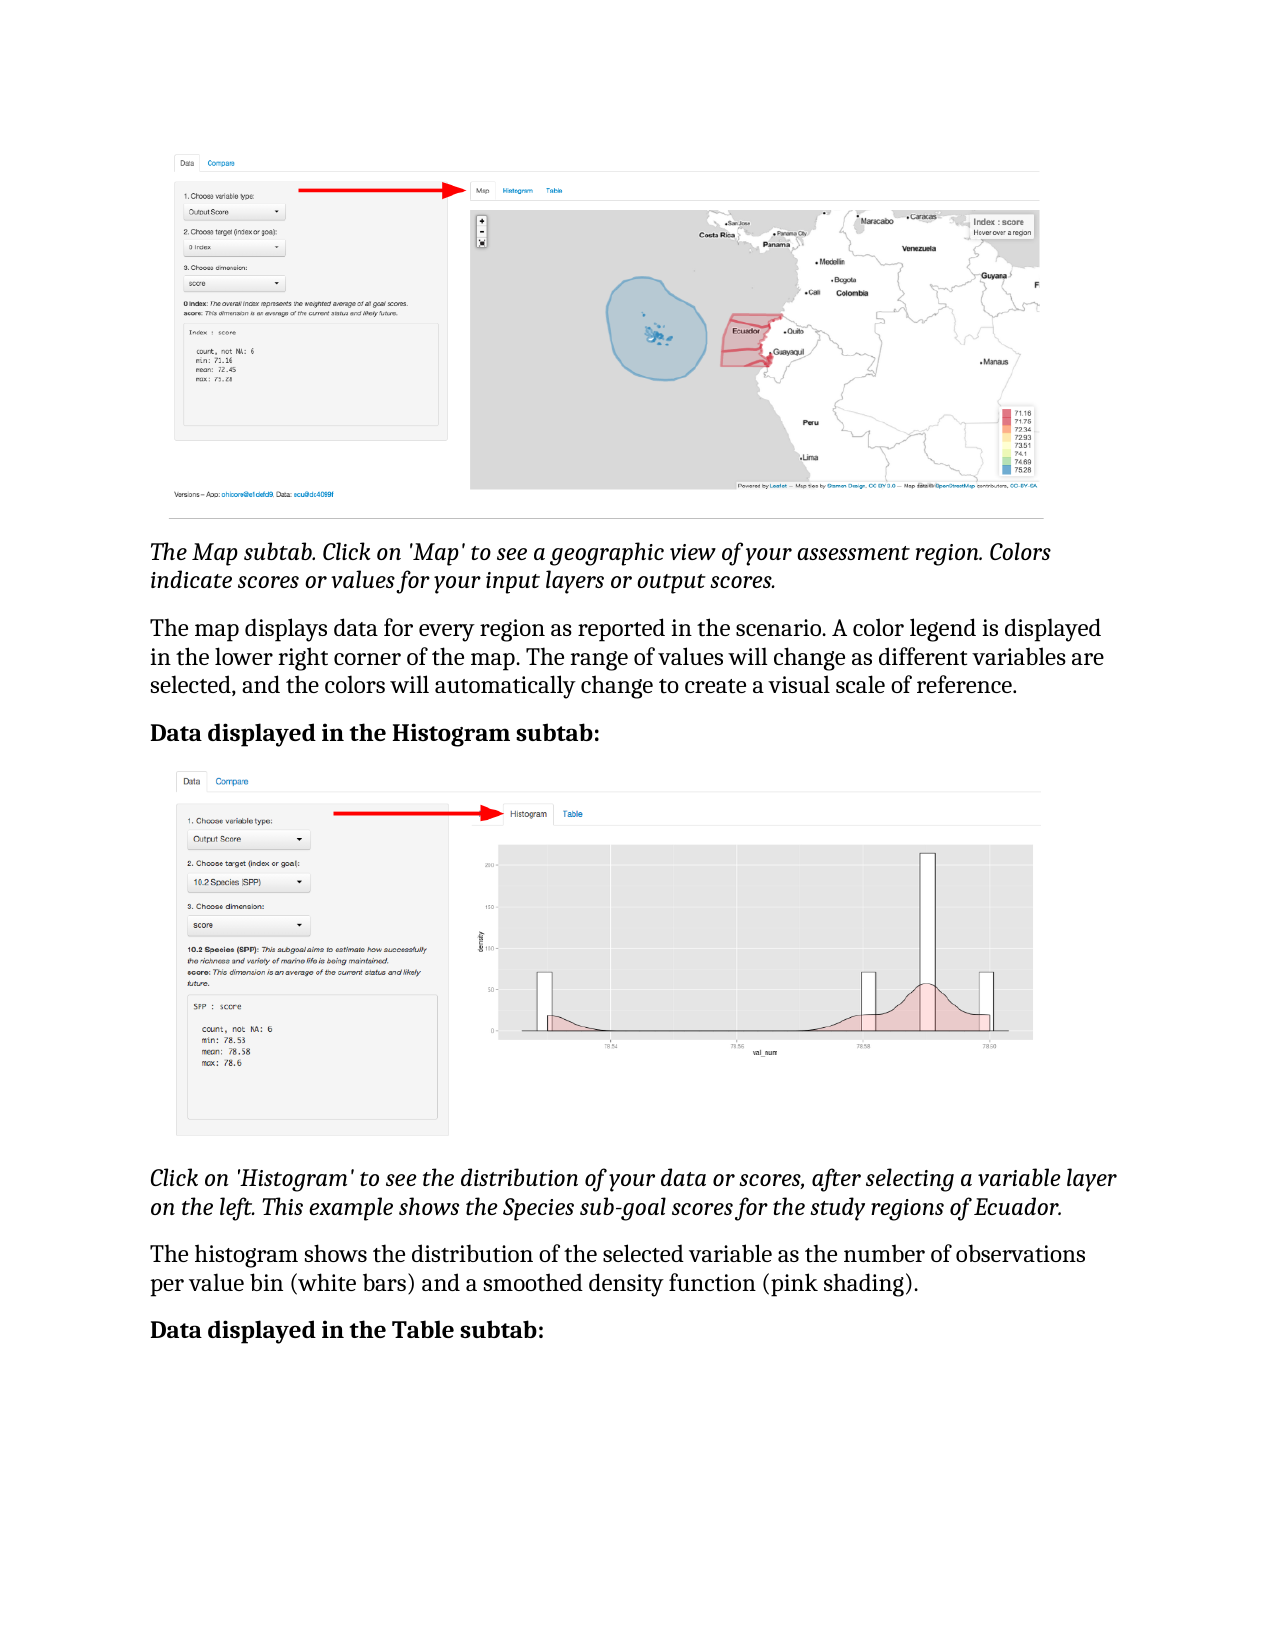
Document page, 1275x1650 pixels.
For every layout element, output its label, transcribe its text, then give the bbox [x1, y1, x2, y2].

text Click on 'Histogram' to see the distribution of your data or scores, after selecting a variable layer on the left. This example shows the Species sub-goal scores for the study regions of Ecuador. [150, 1164, 1125, 1221]
text The map displays data for every region as reported in the scenario. A color legend is displayed in the lower right corner of the map. The range of values will change as different variables are selected, and the colors will automatically change to create a visual scale of reference. [150, 614, 1125, 700]
picture [168, 150, 1044, 519]
text Data displayed in the Histogram subtab: [150, 719, 1125, 747]
text The histogram shows the distribution of the selected variable as the number of observations per value bin (white bars) and a smoothed density function (pink shading). [150, 1240, 1125, 1298]
picture [168, 766, 1044, 1146]
text Data displayed in the Table subtab: [150, 1316, 1125, 1345]
text The Map subtab. Click on 'Map' to see a geographic view of your assessment region. Colors indicate scores or values for your input layers or output scores. [150, 537, 1125, 595]
